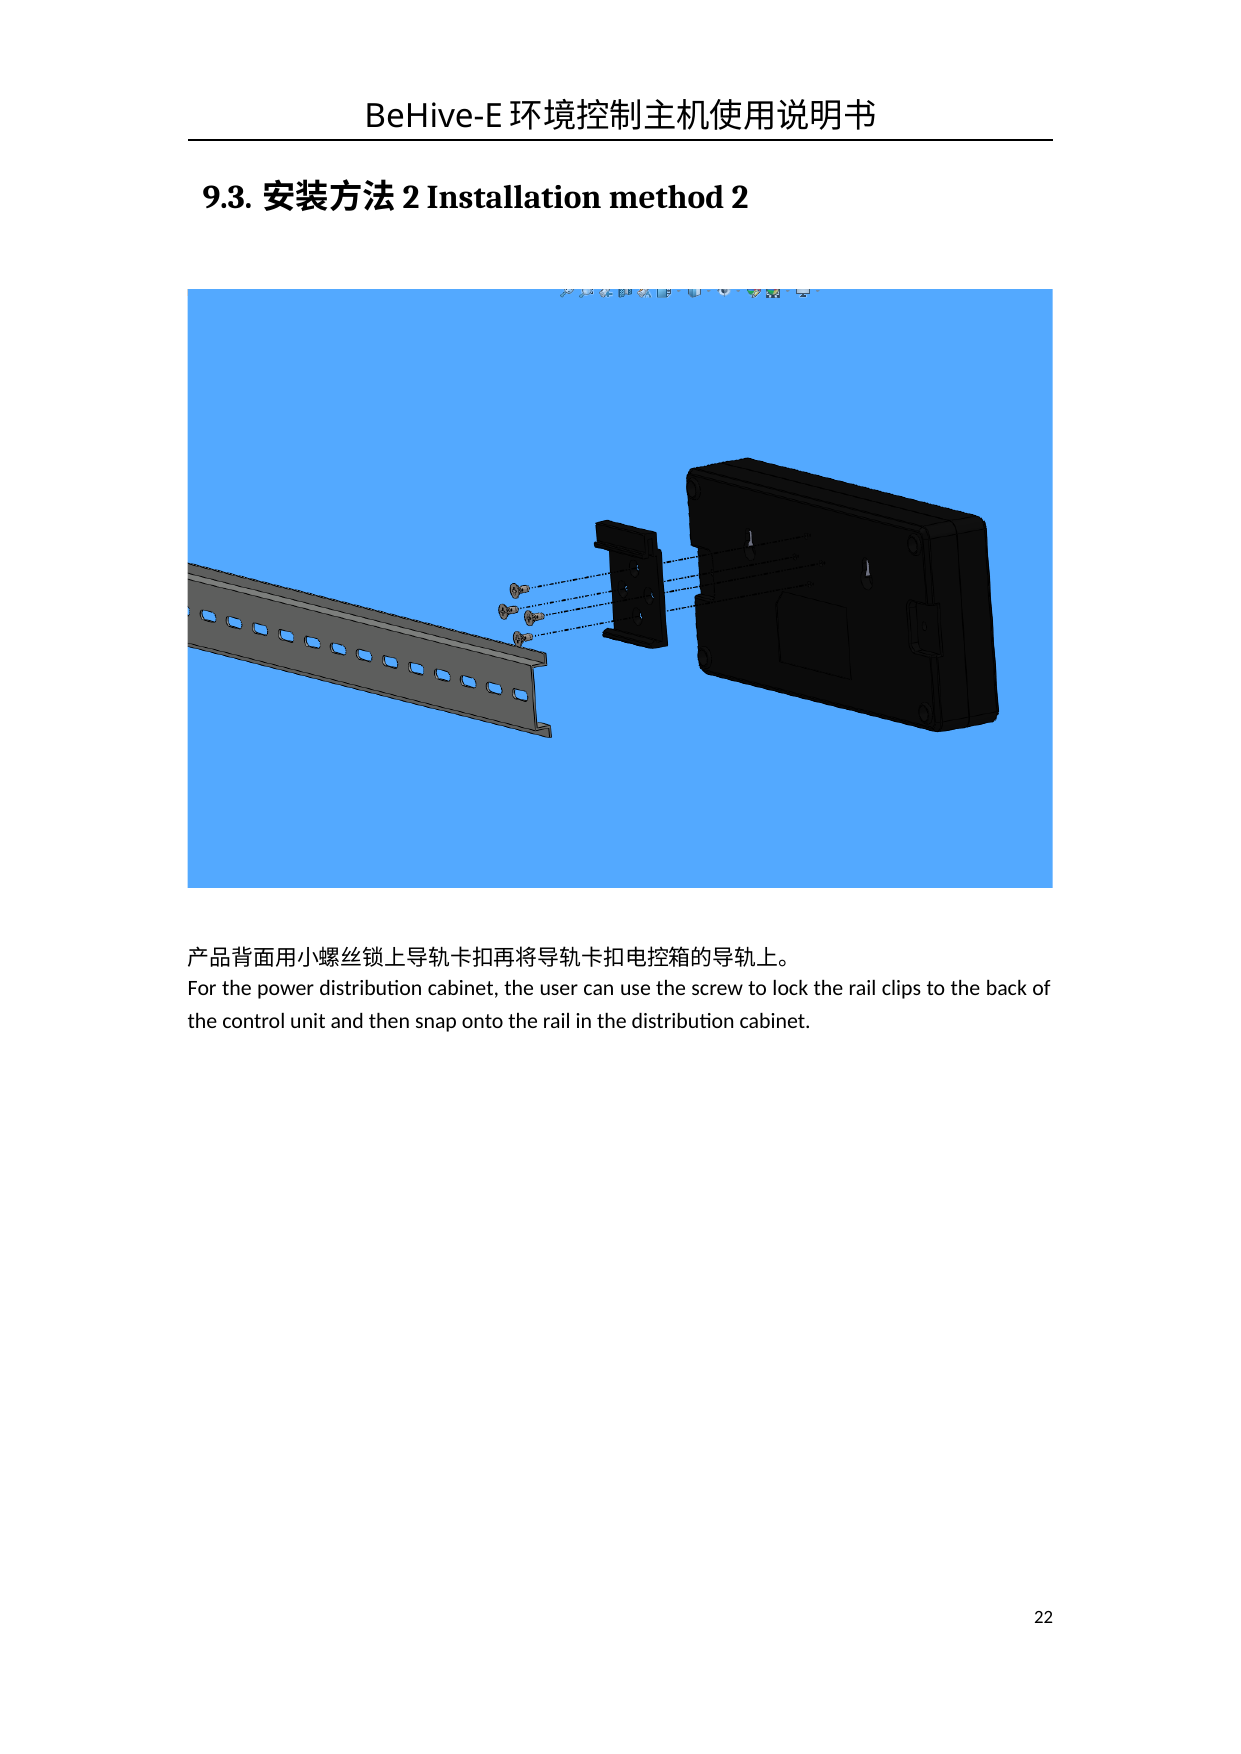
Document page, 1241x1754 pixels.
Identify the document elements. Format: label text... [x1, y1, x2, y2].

text 产品背面用小螺丝锁上导轨卡扣再将导轨卡扣电控箱的导轨上。 [187, 939, 1053, 972]
picture [187, 289, 1053, 888]
subtitle 安装方法2 Installation method 2 [202, 162, 1053, 227]
text For the power distribution cabinet, the user can use the screw to lock the rail clips to the back of the control unit and then snap onto the rail in the distribution cabinet. [187, 972, 1053, 1037]
